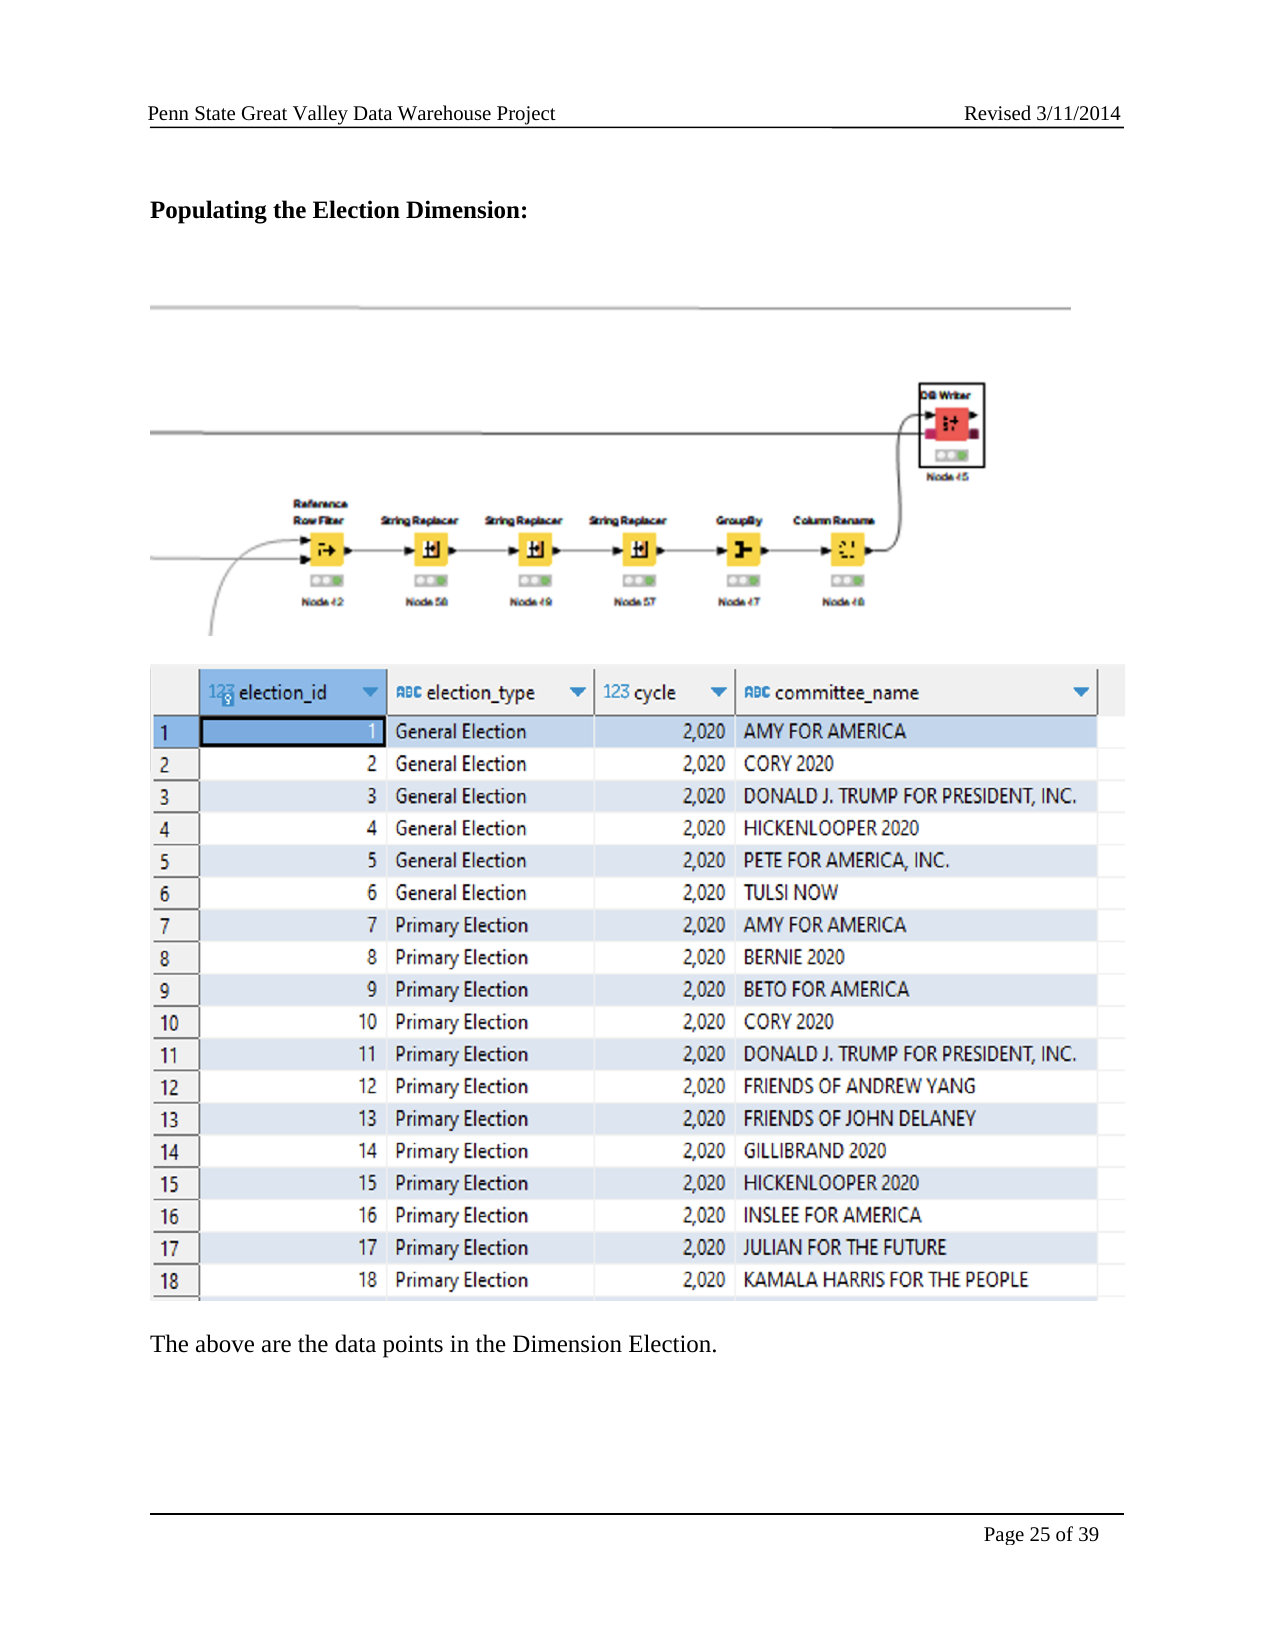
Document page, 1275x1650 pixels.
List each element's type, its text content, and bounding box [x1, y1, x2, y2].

text The above are the data points in the Dimension Election. [150, 1329, 1125, 1358]
text Populating the Election Dimension: [150, 195, 1125, 224]
picture [150, 664, 1125, 1301]
picture [150, 252, 1071, 636]
